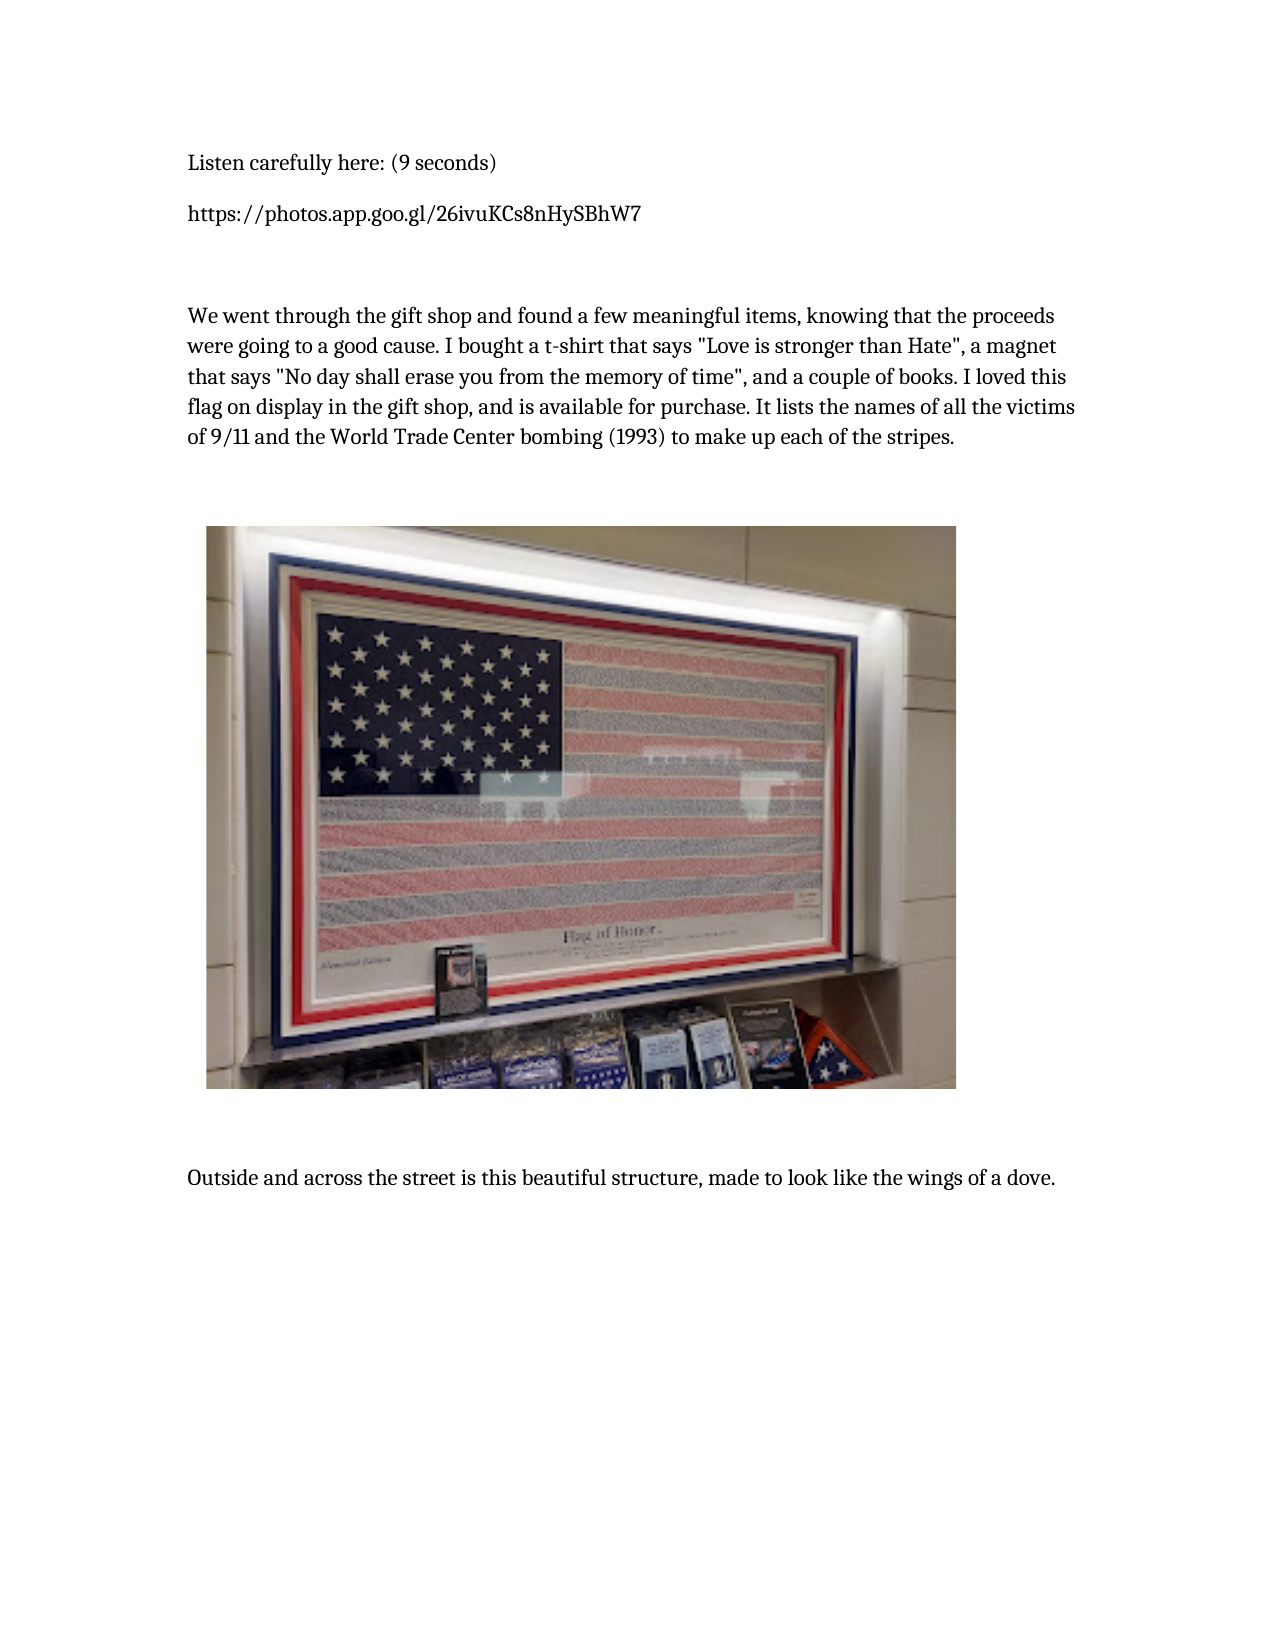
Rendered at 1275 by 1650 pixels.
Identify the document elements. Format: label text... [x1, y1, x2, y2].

text Outside and across the street is this beautiful structure, made to look like the wings of a dove. [187, 1164, 1087, 1191]
text https://photos.app.goo.gl/26ivuKCs8nHySBhW7 [187, 201, 1087, 227]
text We went through the gift shop and found a few meaningful items, knowing that the proceeds were going to a good cause. I bought a t-shirt that says "Love is stronger than Hate", a magnet that says "No day shall erase you from the memory of time", and a couple of books. I loved this flag on display in the gift shop, and is available for purchase. It lists the names of all the victims of 9/11 and the World Trade Center bombing (1993) to make up each of the stripes. [187, 303, 1087, 450]
text Listen carefully here: (9 seconds) [187, 150, 1087, 176]
picture [206, 526, 957, 1089]
